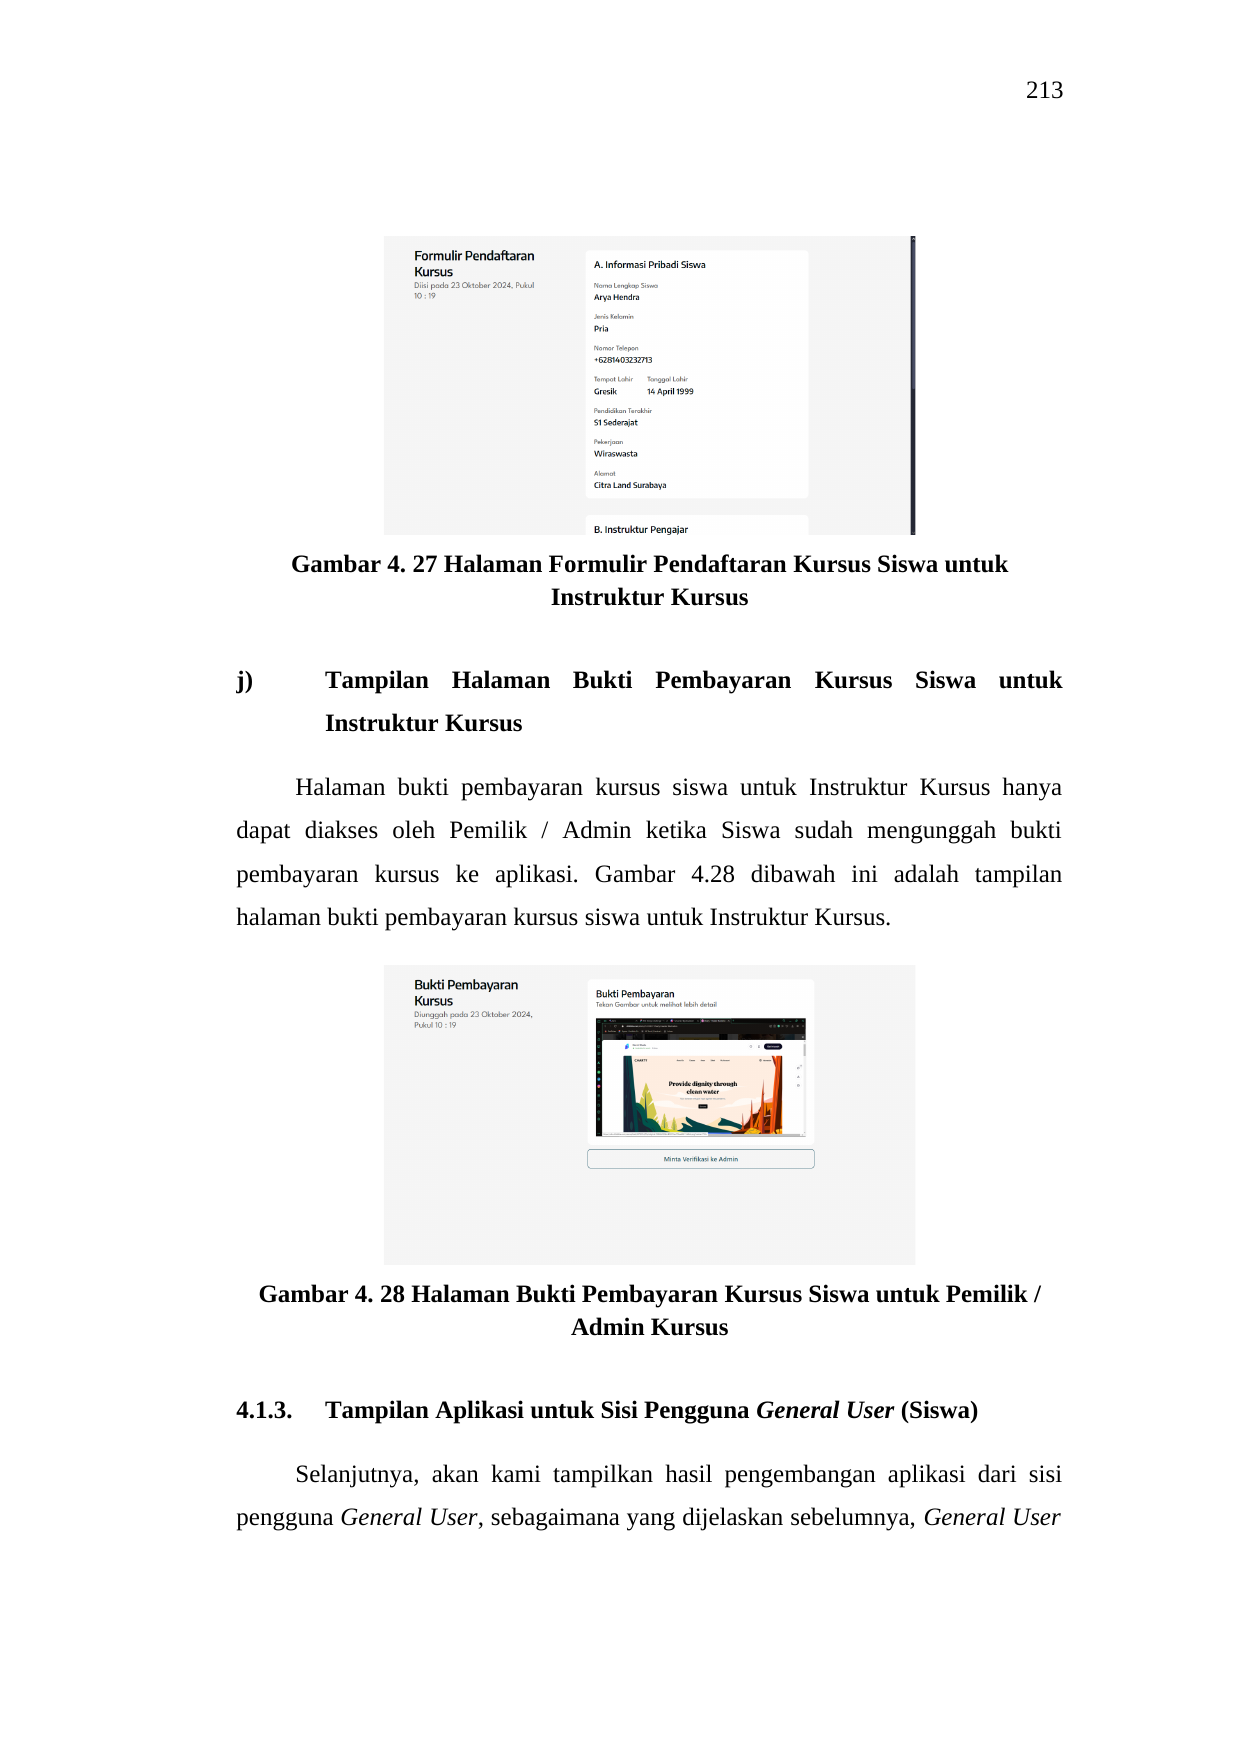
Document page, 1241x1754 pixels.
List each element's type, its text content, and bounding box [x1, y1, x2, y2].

picture [383, 965, 916, 1265]
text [236, 1459, 1063, 1531]
subtitle Tampilan Halaman Bukti Pembayaran Kursus Siswa untuk Instruktur Kursus [236, 665, 1063, 737]
text Halaman bukti pembayaran kursus siswa untuk Instruktur Kursus hanya dapat diakses oleh Pemilik / Admin ketika Siswa sudah mengunggah bukti pembayaran kursus ke aplikasi. Gambar 4.28 dibawah ini adalah tampilan halaman bukti pembayaran kursus siswa untuk Instruktur Kursus. [236, 772, 1063, 931]
picture [383, 236, 916, 535]
subtitle Tampilan Aplikasi untuk Sisi Pengguna General User (Siswa) [236, 1395, 1063, 1424]
